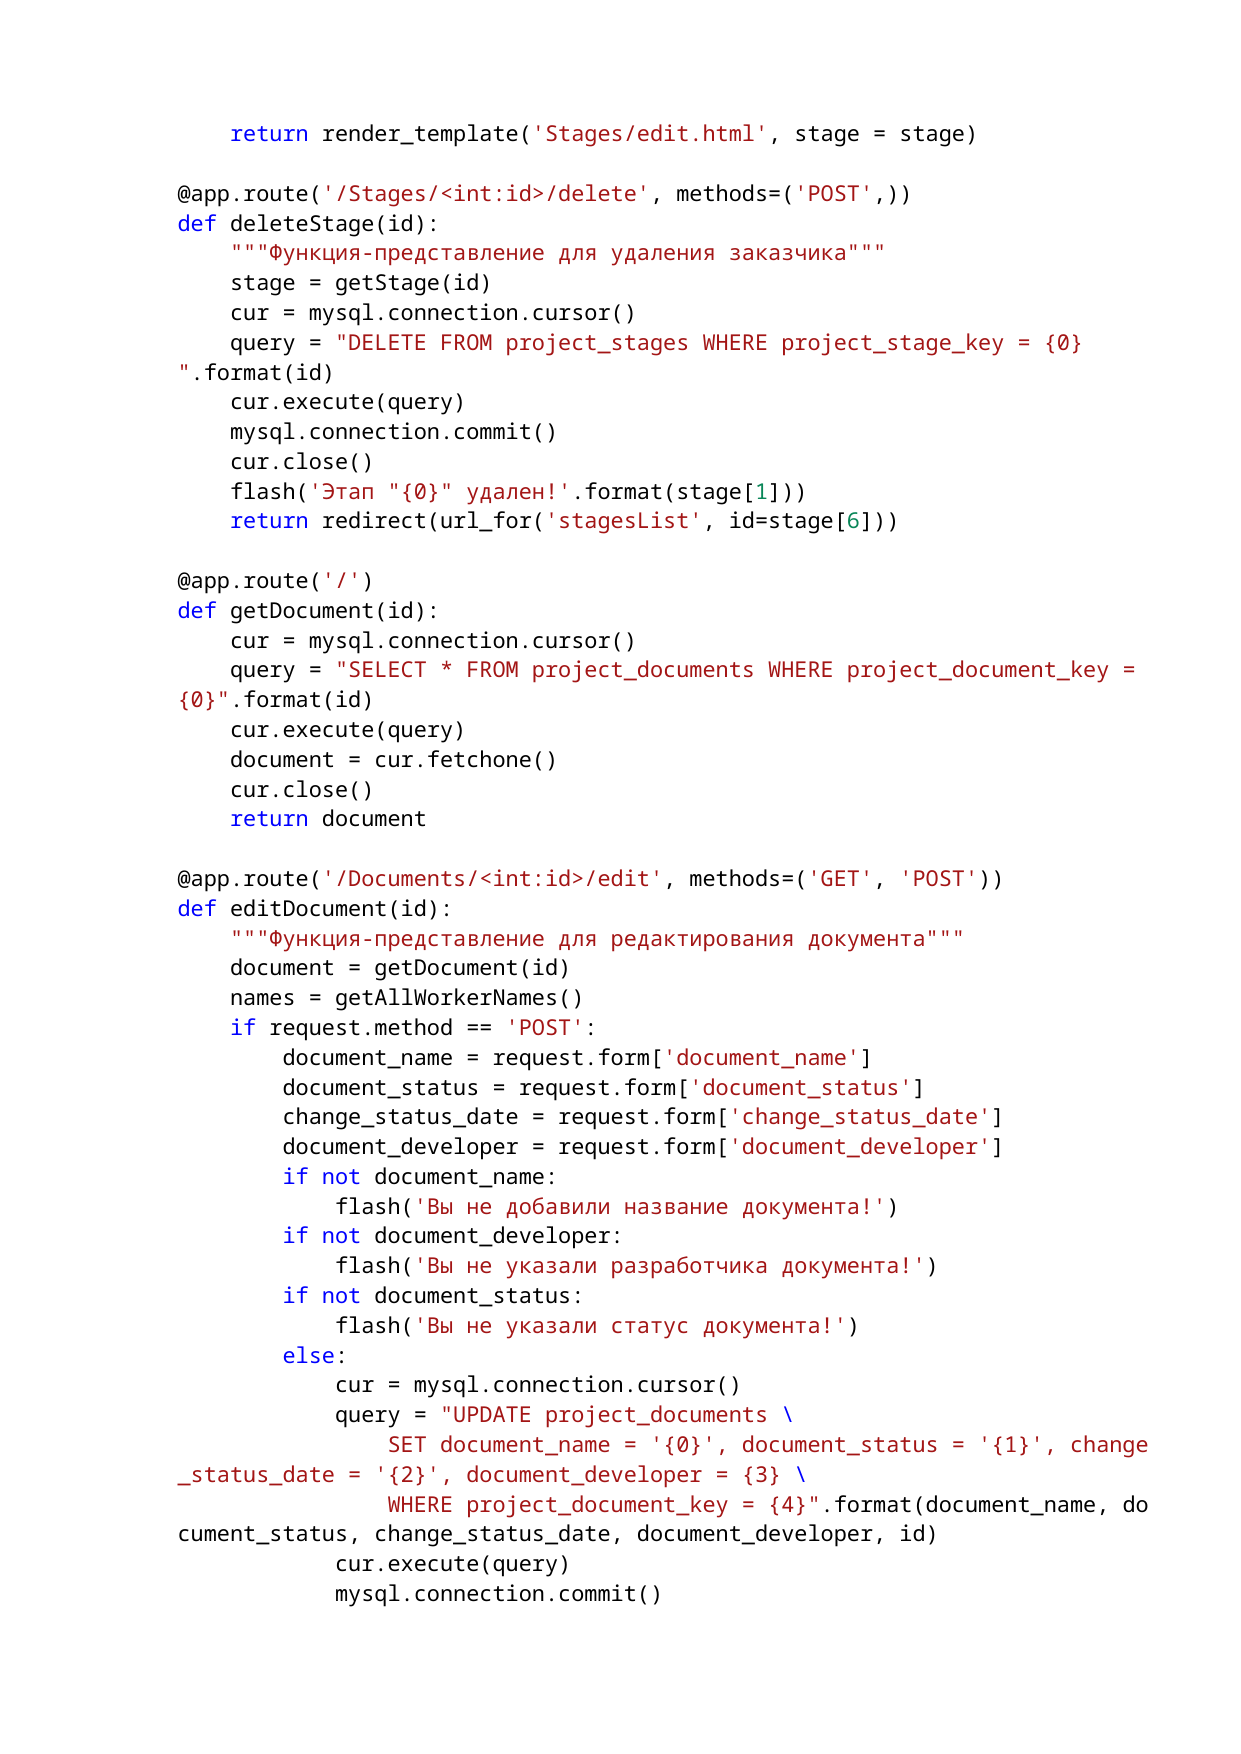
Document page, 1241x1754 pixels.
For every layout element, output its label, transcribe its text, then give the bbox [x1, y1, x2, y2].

text flash('Вы не указали разработчика документа!') [177, 1250, 1152, 1280]
text return render_template('Stages/edit.html', stage = stage) [177, 118, 1152, 148]
text query = "DELETE FROM project_stages WHERE project_stage_key = {0}".format(id) [177, 327, 1152, 386]
text else: [177, 1339, 1152, 1369]
text cur = mysql.connection.cursor() [177, 297, 1152, 327]
text if not document_name: [177, 1161, 1152, 1191]
text stage = getStage(id) [177, 267, 1152, 297]
text cur.close() [177, 446, 1152, 476]
text WHERE project_document_key = {4}".format(document_name, document_status, change_status_date, document_developer, id) [177, 1488, 1152, 1548]
text cur.execute(query) [177, 1548, 1152, 1578]
text flash('Вы не добавили название документа!') [177, 1191, 1152, 1220]
text query = "UPDATE project_documents \ [177, 1399, 1152, 1429]
text @app.route('/Stages/<int:id>/delete', methods=('POST',)) [177, 178, 1152, 207]
text SET document_name = '{0}', document_status = '{1}', change_status_date = '{2}', document_developer = {3} \ [177, 1429, 1152, 1488]
text mysql.connection.commit() [177, 416, 1152, 446]
text flash('Вы не указали статус документа!') [177, 1310, 1152, 1339]
text document_status = request.form['document_status'] [177, 1071, 1152, 1101]
text if not document_developer: [177, 1220, 1152, 1250]
text cur.close() [177, 773, 1152, 803]
text cur.execute(query) [177, 386, 1152, 416]
text document_developer = request.form['document_developer'] [177, 1131, 1152, 1161]
text document_name = request.form['document_name'] [177, 1042, 1152, 1071]
text @app.route('/') [177, 565, 1152, 595]
text def deleteStage(id): [177, 207, 1152, 237]
text cur = mysql.connection.cursor() [177, 1369, 1152, 1399]
text flash('Этап "{0}" удален!'.format(stage[1])) [177, 476, 1152, 505]
text """Функция-представление для удаления заказчика""" [177, 237, 1152, 267]
text @app.route('/Documents/<int:id>/edit', methods=('GET', 'POST')) [177, 863, 1152, 893]
text query = "SELECT * FROM project_documents WHERE project_document_key = {0}".format(id) [177, 654, 1152, 714]
text if request.method == 'POST': [177, 1012, 1152, 1042]
text if not document_status: [177, 1280, 1152, 1310]
text return document [177, 803, 1152, 833]
text document = cur.fetchone() [177, 744, 1152, 773]
text names = getAllWorkerNames() [177, 982, 1152, 1012]
text cur.execute(query) [177, 714, 1152, 744]
text change_status_date = request.form['change_status_date'] [177, 1101, 1152, 1131]
text return redirect(url_for('stagesList', id=stage[6])) [177, 505, 1152, 535]
text def editDocument(id): [177, 893, 1152, 922]
text """Функция-представление для редактирования документа""" [177, 922, 1152, 952]
text cur = mysql.connection.cursor() [177, 624, 1152, 654]
text document = getDocument(id) [177, 952, 1152, 982]
text def getDocument(id): [177, 595, 1152, 624]
text mysql.connection.commit() [177, 1578, 1152, 1608]
